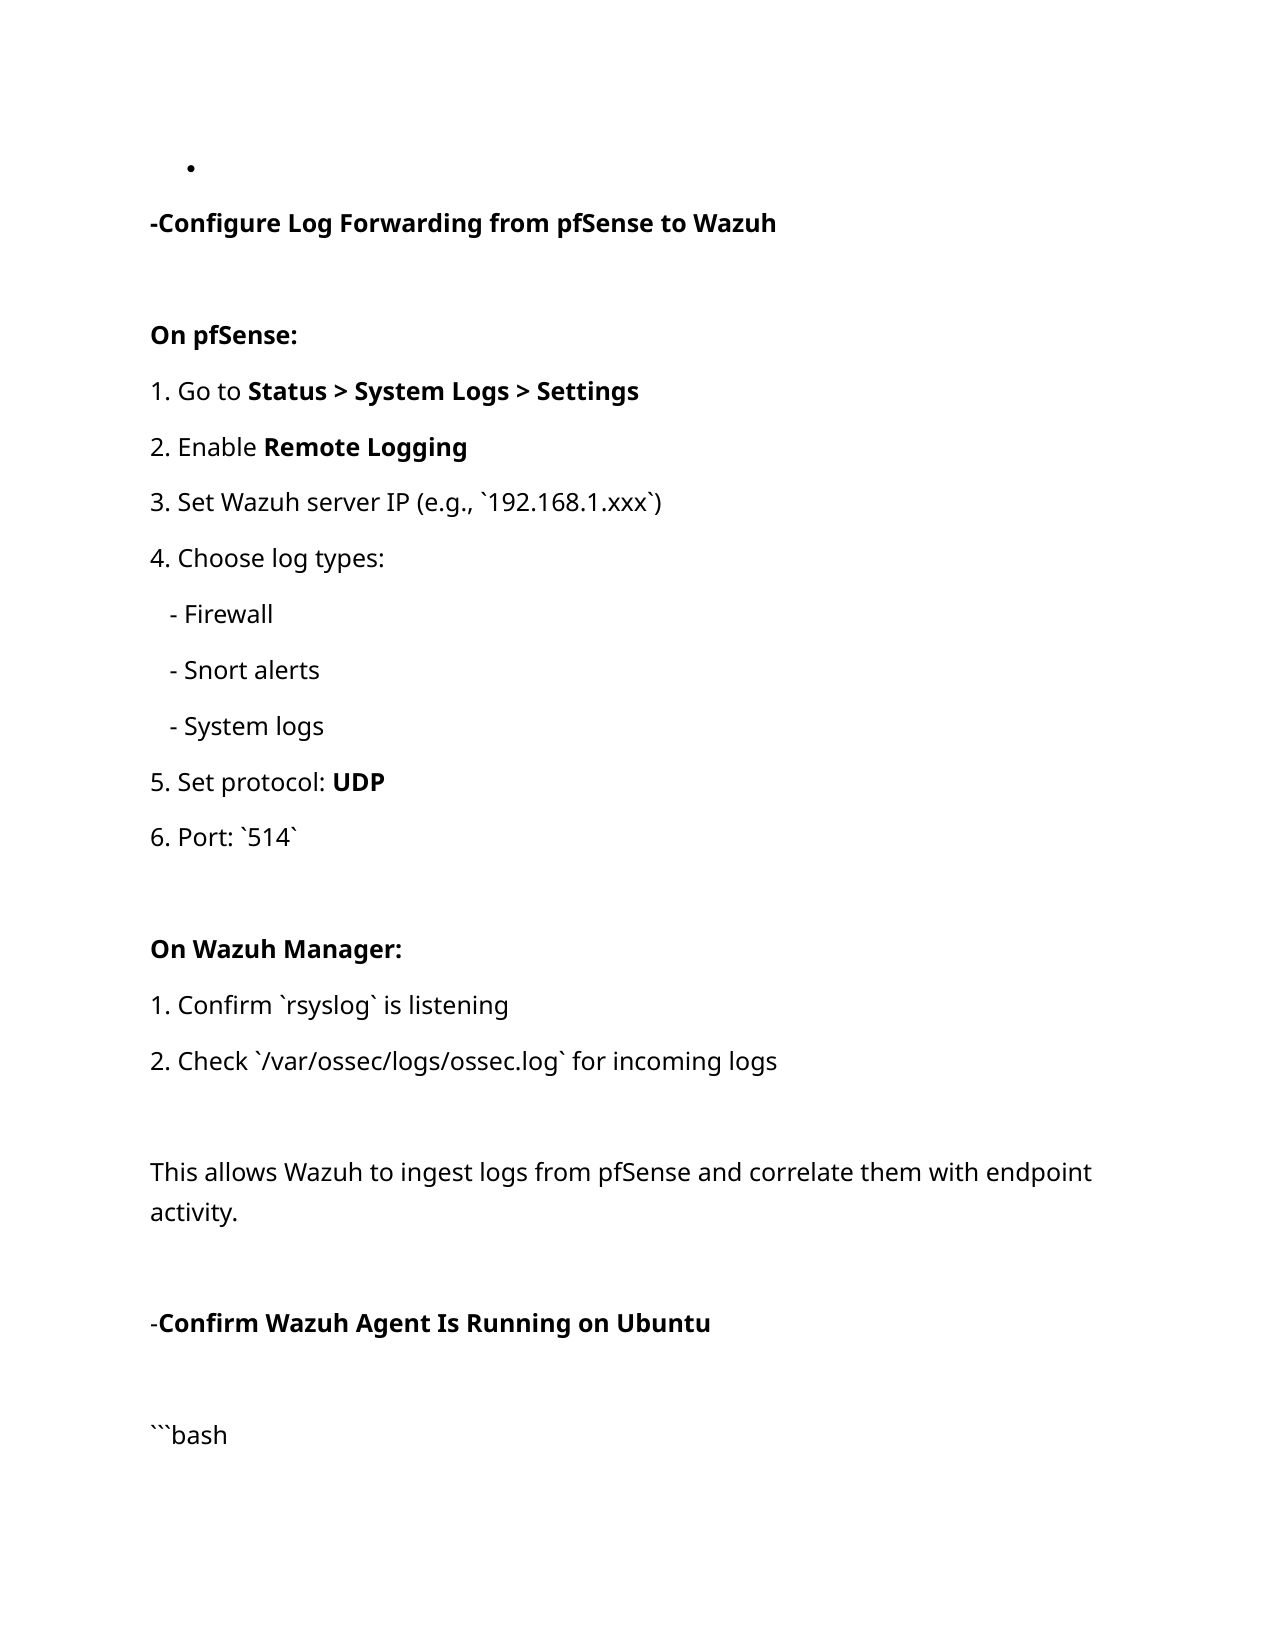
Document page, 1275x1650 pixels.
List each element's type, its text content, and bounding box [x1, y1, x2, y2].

text This allows Wazuh to ingest logs from pfSense and correlate them with endpoint activity. [150, 1155, 1125, 1228]
text 2. Enable Remote Logging [150, 429, 1125, 463]
text 1. Go to Status > System Logs > Settings [150, 373, 1125, 407]
text - Firewall [150, 597, 1125, 631]
text - System logs [150, 708, 1125, 742]
text ```bash [150, 1417, 1125, 1452]
text 5. Set protocol: UDP [150, 764, 1125, 798]
text On pfSense: [150, 317, 1125, 352]
text 1. Confirm `rsyslog` is listening [150, 987, 1125, 1022]
text 6. Port: `514` [150, 820, 1125, 854]
text -Confirm Wazuh Agent Is Running on Ubuntu [150, 1306, 1125, 1340]
text On Wazuh Manager: [150, 932, 1125, 966]
text - Snort alerts [150, 652, 1125, 687]
text 4. Choose log types: [150, 541, 1125, 575]
text 2. Check `/var/ossec/logs/ossec.log` for incoming logs [150, 1043, 1125, 1077]
text 3. Set Wazuh server IP (e.g., `192.168.1.xxx`) [150, 485, 1125, 519]
text -Configure Log Forwarding from pfSense to Wazuh [150, 206, 1125, 240]
